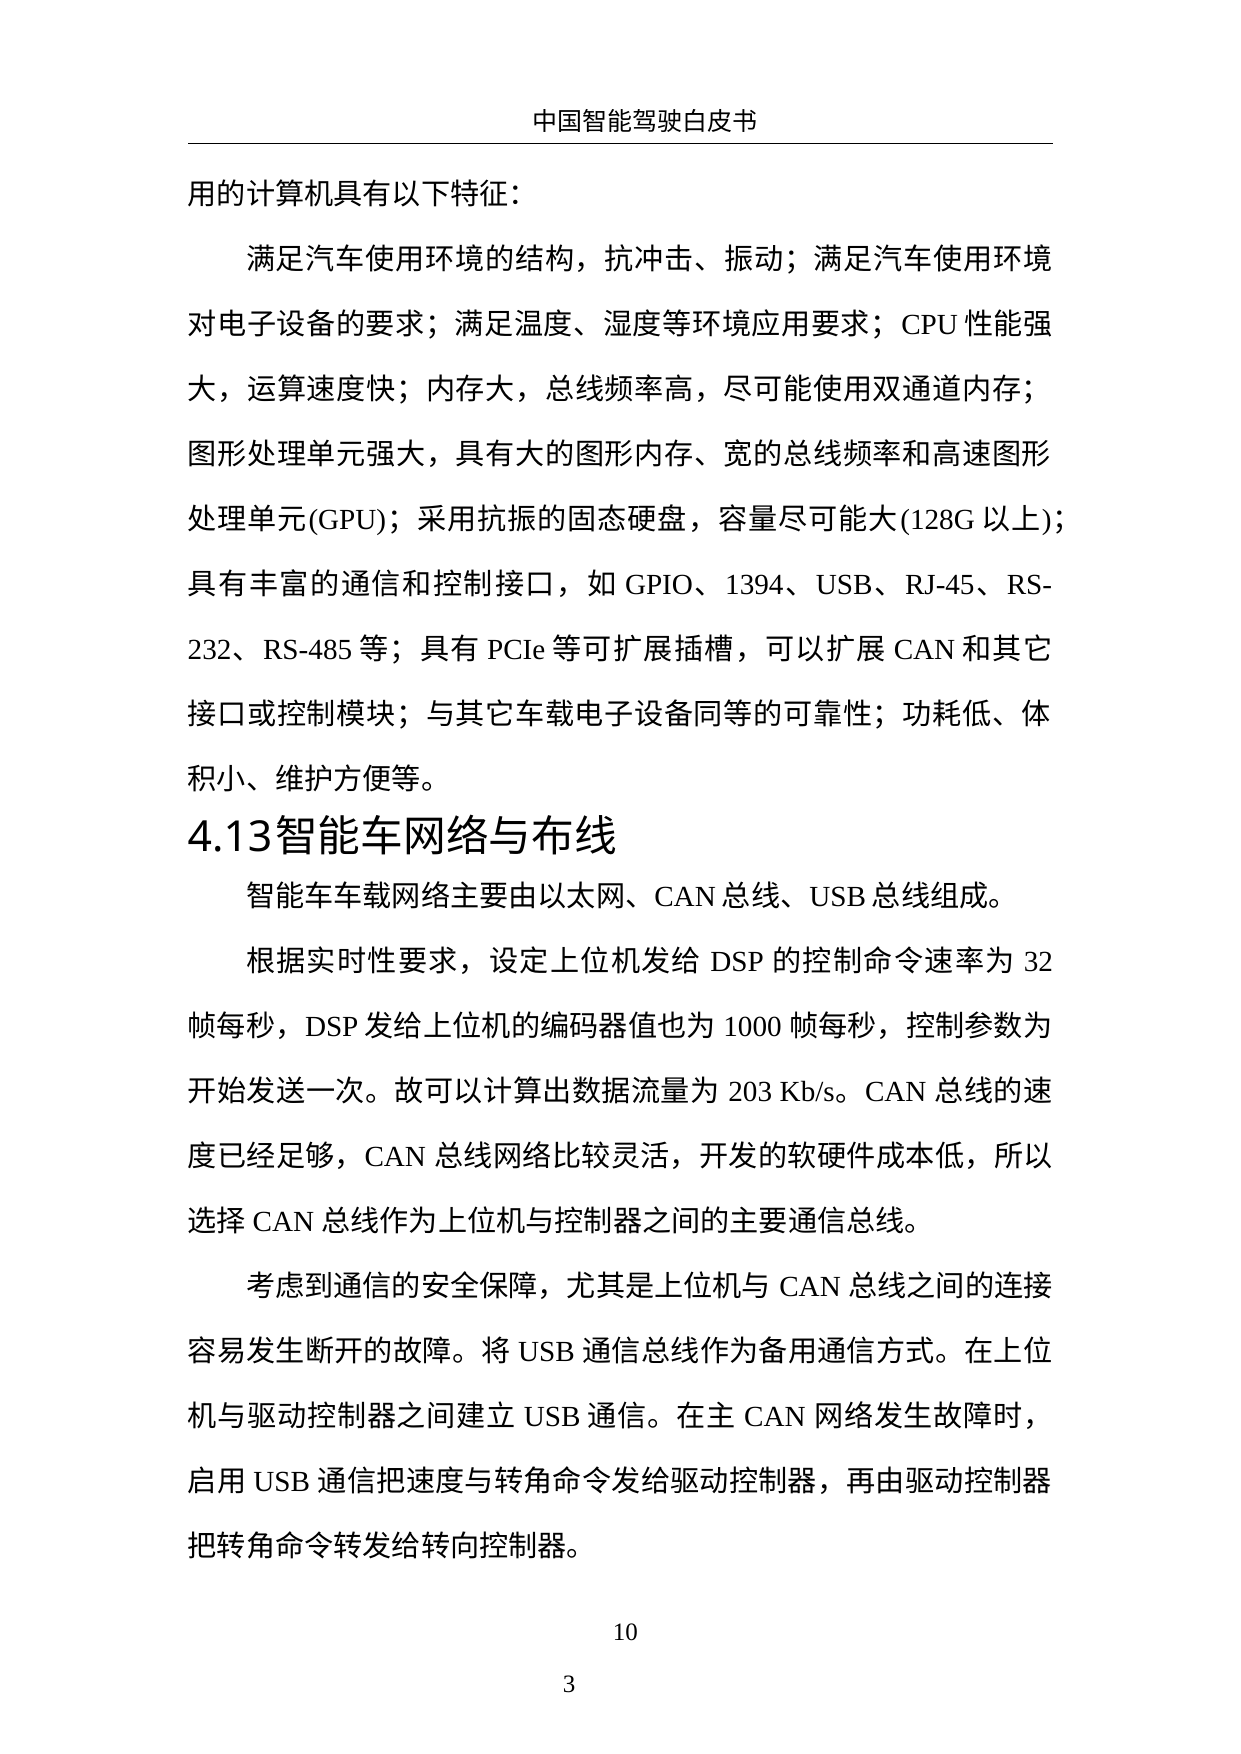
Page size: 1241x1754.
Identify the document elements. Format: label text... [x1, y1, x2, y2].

text 根据实时性要求，设定上位机发给 DSP 的控制命令速率为 32帧每秒，DSP 发给上位机的编码器值也为 1000 帧每秒，控制参数为开始发送一次。故可以计算出数据流量为 203 Kb/s。CAN 总线的速度已经足够，CAN 总线网络比较灵活，开发的软硬件成本低，所以选择 CAN 总线作为上位机与控制器之间的主要通信总线。 [187, 926, 1053, 1251]
text 考虑到通信的安全保障，尤其是上位机与 CAN 总线之间的连接容易发生断开的故障。将 USB 通信总线作为备用通信方式。在上位机与驱动控制器之间建立 USB通信。在主 CAN 网络发生故障时，启用 USB 通信把速度与转角命令发给驱动控制器，再由驱动控制器把转角命令转发给转向控制器。 [187, 1251, 1053, 1576]
text 智能车车载网络主要由以太网、CAN总线、USB总线组成。 [187, 861, 1053, 926]
text 满足汽车使用环境的结构，抗冲击、振动；满足汽车使用环境对电子设备的要求；满足温度、湿度等环境应用要求；CPU性能强大，运算速度快；内存大，总线频率高，尽可能使用双通道内存；图形处理单元强大，具有大的图形内存、宽的总线频率和高速图形处理单元(GPU)；采用抗振的固态硬盘，容量尽可能大(128G以上)；具有丰富的通信和控制接口，如GPIO、1394、USB、RJ-45、RS-232、RS-485等；具有PCIe等可扩展插槽，可以扩展CAN和其它接口或控制模块；与其它车载电子设备同等的可靠性；功耗低、体积小、维护方便等。 [187, 224, 1053, 809]
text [187, 159, 1053, 224]
subtitle 智能车网络与布线 [187, 809, 1053, 861]
